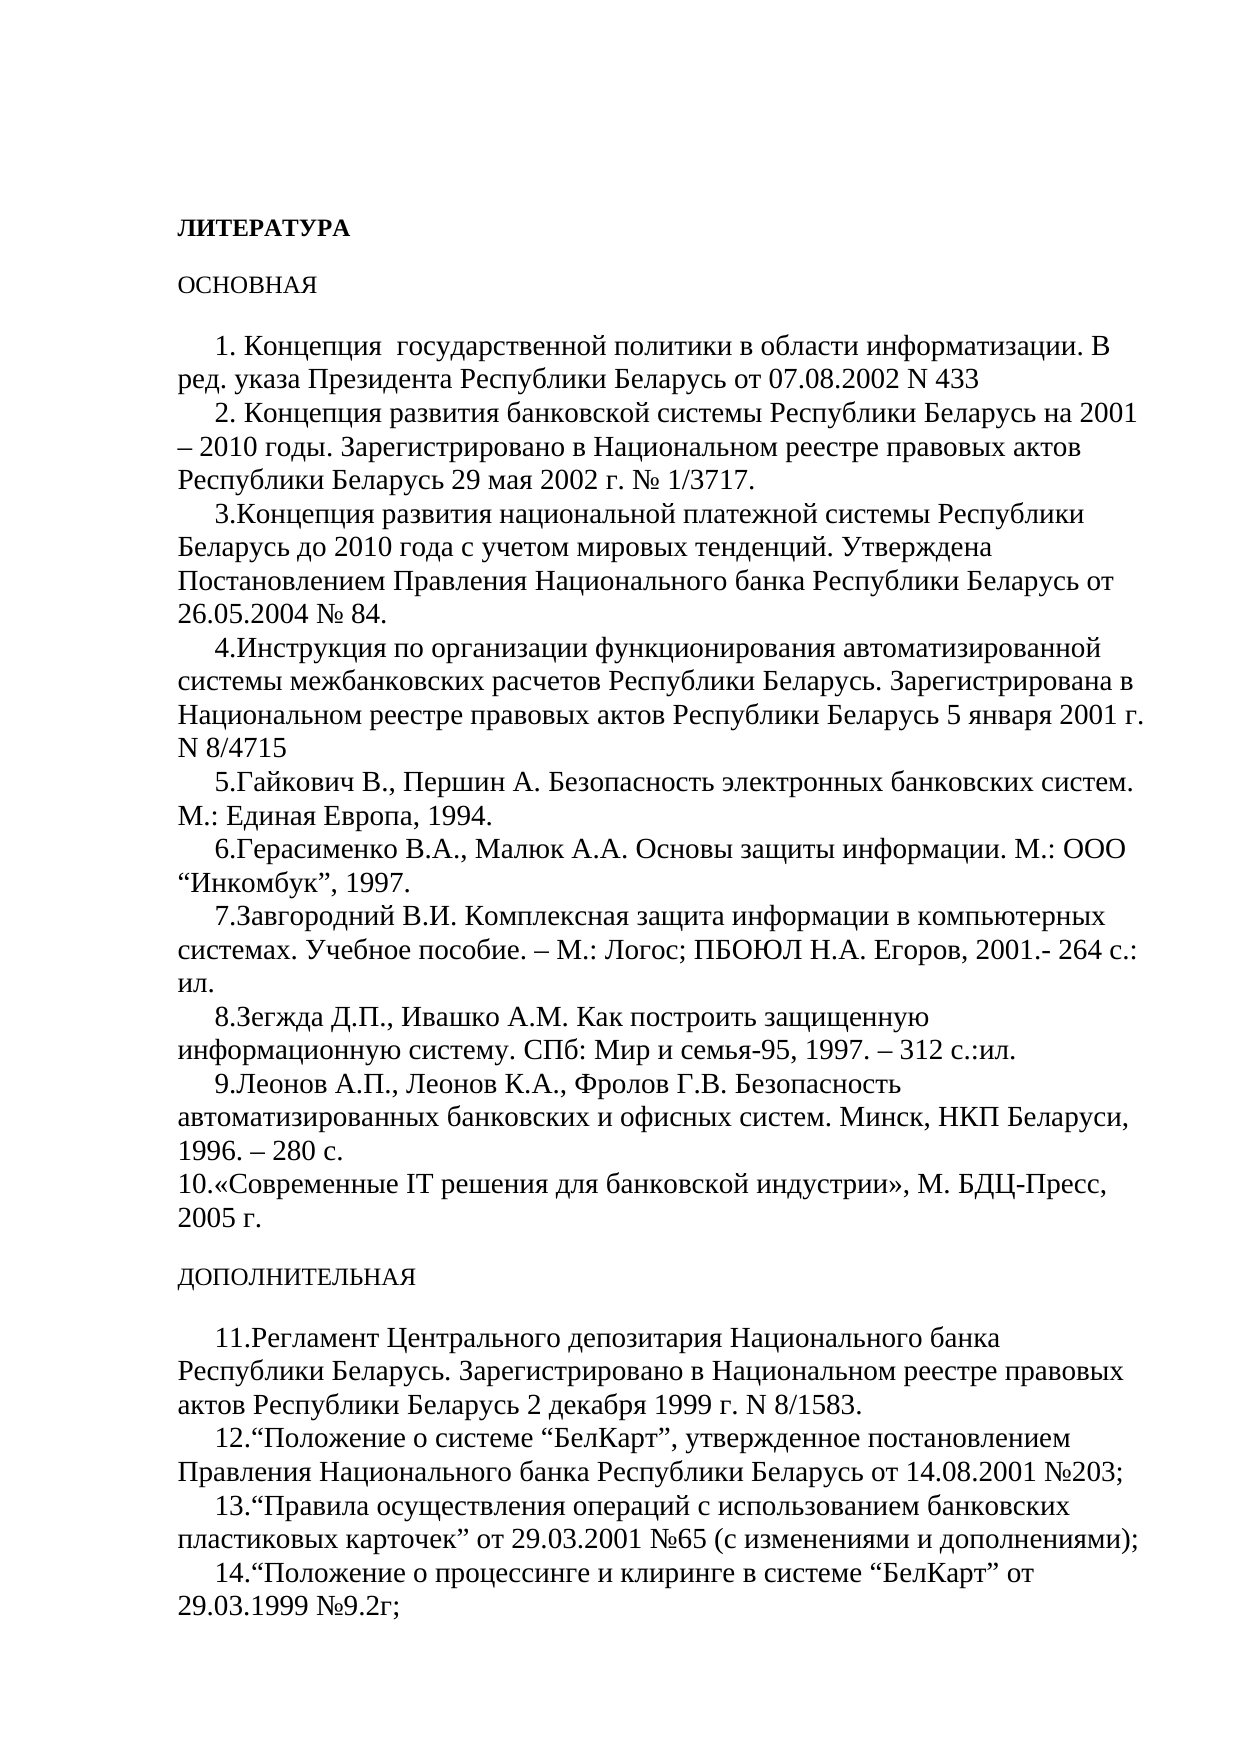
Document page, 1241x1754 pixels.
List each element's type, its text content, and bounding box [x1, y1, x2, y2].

text 10.«Современные IT решения для банковской индустрии», М. БДЦ-Пресс, 2005 г. [177, 1167, 1152, 1234]
text 14.“Положение о процессинге и клиринге в системе “БелКарт” от 29.03.1999 №9.2г; [177, 1555, 1152, 1622]
text ДОПОЛНИТЕЛЬНАЯ [177, 1262, 1152, 1291]
text 3.Концепция развития национальной платежной системы Республики Беларусь до 2010 года с учетом мировых тенденций. Утверждена Постановлением Правления Национального банка Республики Беларусь от 26.05.2004 № 84. [177, 496, 1152, 630]
text 5.Гайкович В., Першин А. Безопасность электронных банковских систем. М.: Единая Европа, 1994. [177, 764, 1152, 831]
text 12.“Положение о системе “БелКарт”, утвержденное постановлением Правления Национального банка Республики Беларусь от 14.08.2001 №203; [177, 1421, 1152, 1488]
text 4.Инструкция по организации функционирования автоматизированной системы межбанковских расчетов Республики Беларусь. Зарегистрирована в Национальном реестре правовых актов Республики Беларусь 5 января 2001 г. N 8/4715 [177, 630, 1152, 764]
text Литература [177, 213, 1152, 242]
text 13.“Правила осуществления операций с использованием банковских пластиковых карточек” от 29.03.2001 №65 (с изменениями и дополнениями); [177, 1488, 1152, 1555]
text 6.Герасименко В.А., Малюк А.А. Основы защиты информации. М.: ООО “Инкомбук”, 1997. [177, 831, 1152, 898]
text 11.Регламент Центрального депозитария Национального банка Республики Беларусь. Зарегистрировано в Национальном реестре правовых актов Республики Беларусь 2 декабря 1999 г. N 8/1583. [177, 1320, 1152, 1421]
text 2. Концепция развития банковской системы Республики Беларусь на 2001 – 2010 годы. Зарегистрировано в Национальном реестре правовых актов Республики Беларусь 29 мая 2002 г. № 1/3717. [177, 395, 1152, 496]
text 7.Завгородний В.И. Комплексная защита информации в компьютерных системах. Учебное пособие. – М.: Логос; ПБОЮЛ Н.А. Егоров, 2001.- 264 с.: ил. [177, 898, 1152, 999]
text ОСНОВНАЯ [177, 271, 1152, 299]
text 1. Концепция государственной политики в области информатизации. В ред. указа Президента Республики Беларусь от 07.08.2002 N 433 [177, 328, 1152, 395]
text 9.Леонов А.П., Леонов К.А., Фролов Г.В. Безопасность автоматизированных банковских и офисных систем. Минск, НКП Беларуси, 1996. – 280 с. [177, 1066, 1152, 1167]
text 8.Зегжда Д.П., Ивашко А.М. Как построить защищенную информационную систему. СПб: Мир и семья-95, 1997. – 312 с.:ил. [177, 999, 1152, 1066]
